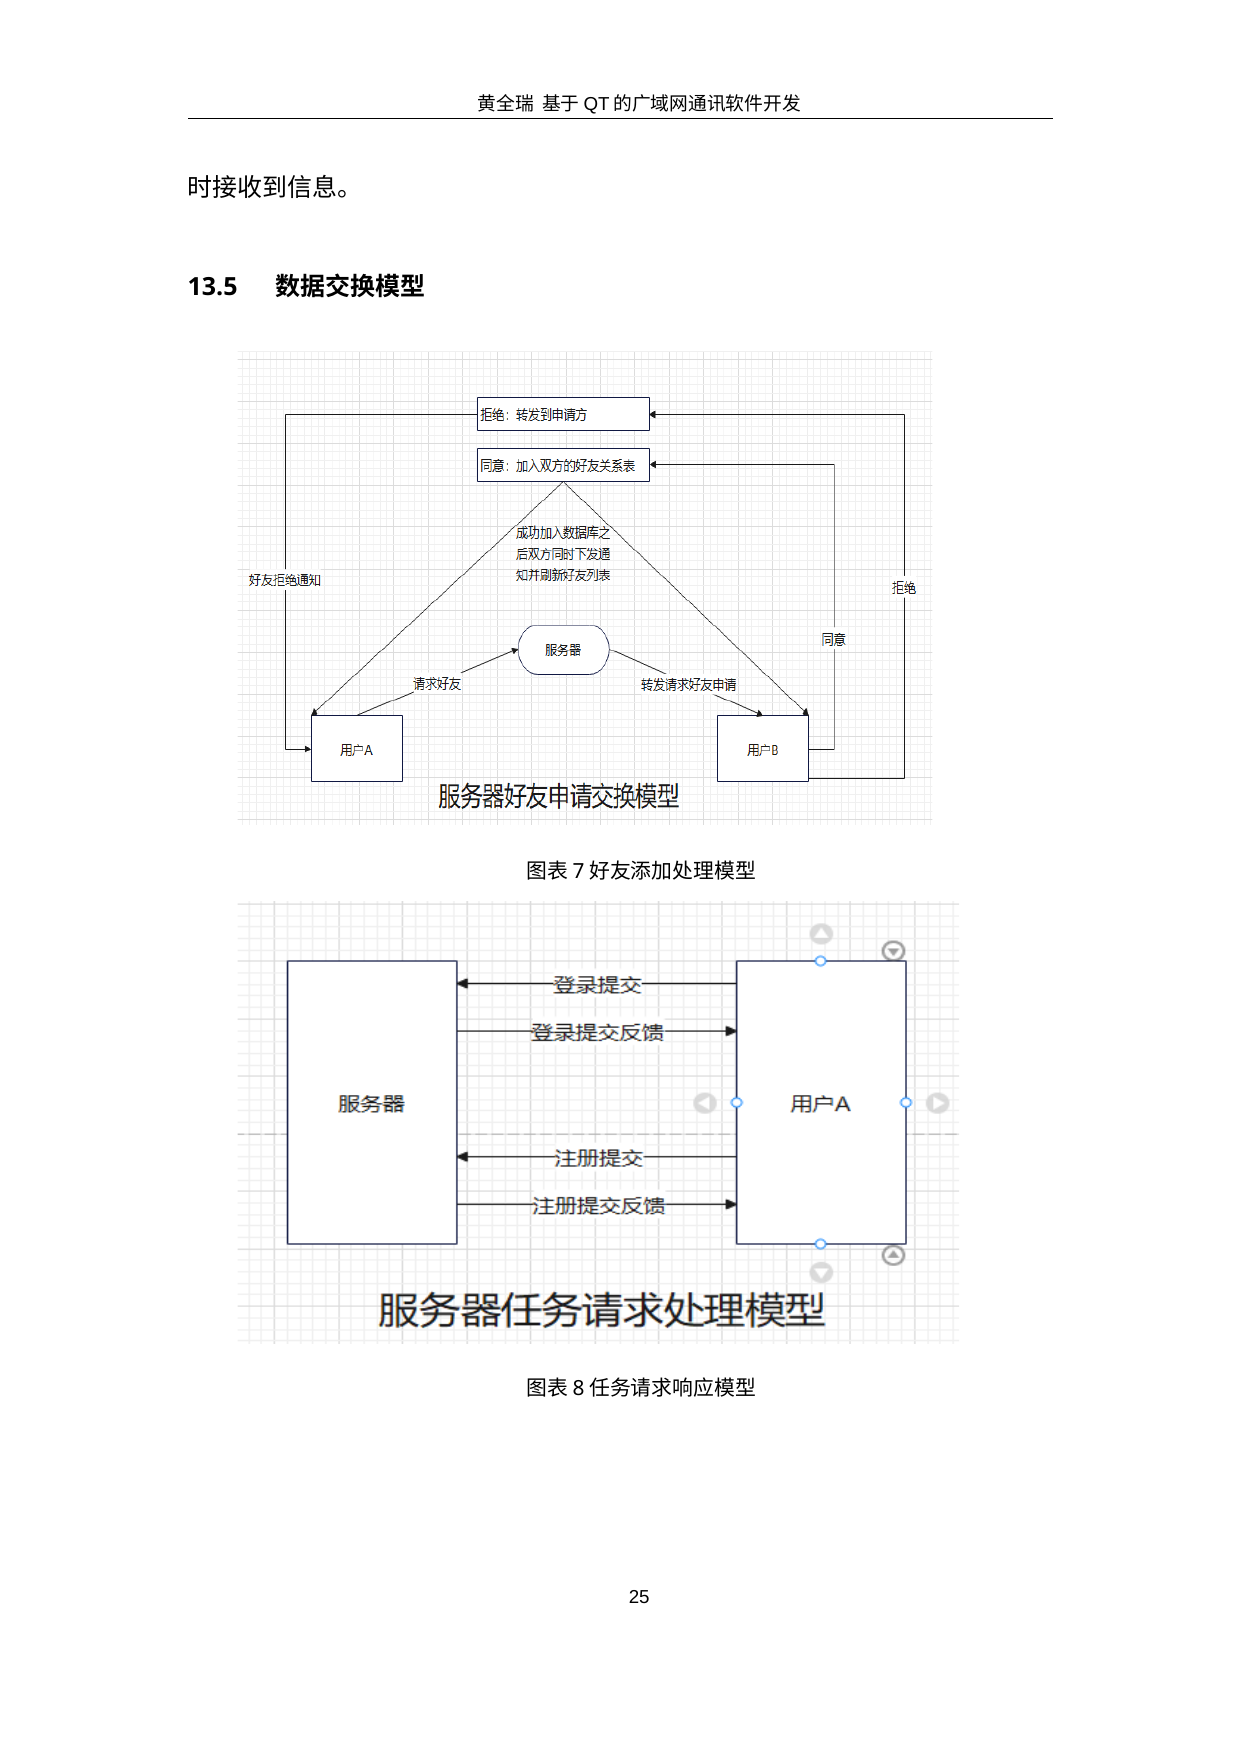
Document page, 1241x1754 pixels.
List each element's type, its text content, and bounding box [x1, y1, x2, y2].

picture [237, 901, 960, 1344]
subtitle 数据交换模型 [187, 252, 1053, 317]
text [187, 153, 1053, 218]
text 图表 8 任务请求响应模型 [187, 1371, 1053, 1403]
text 图表 7 好友添加处理模型 [187, 854, 1053, 886]
picture [237, 351, 933, 825]
